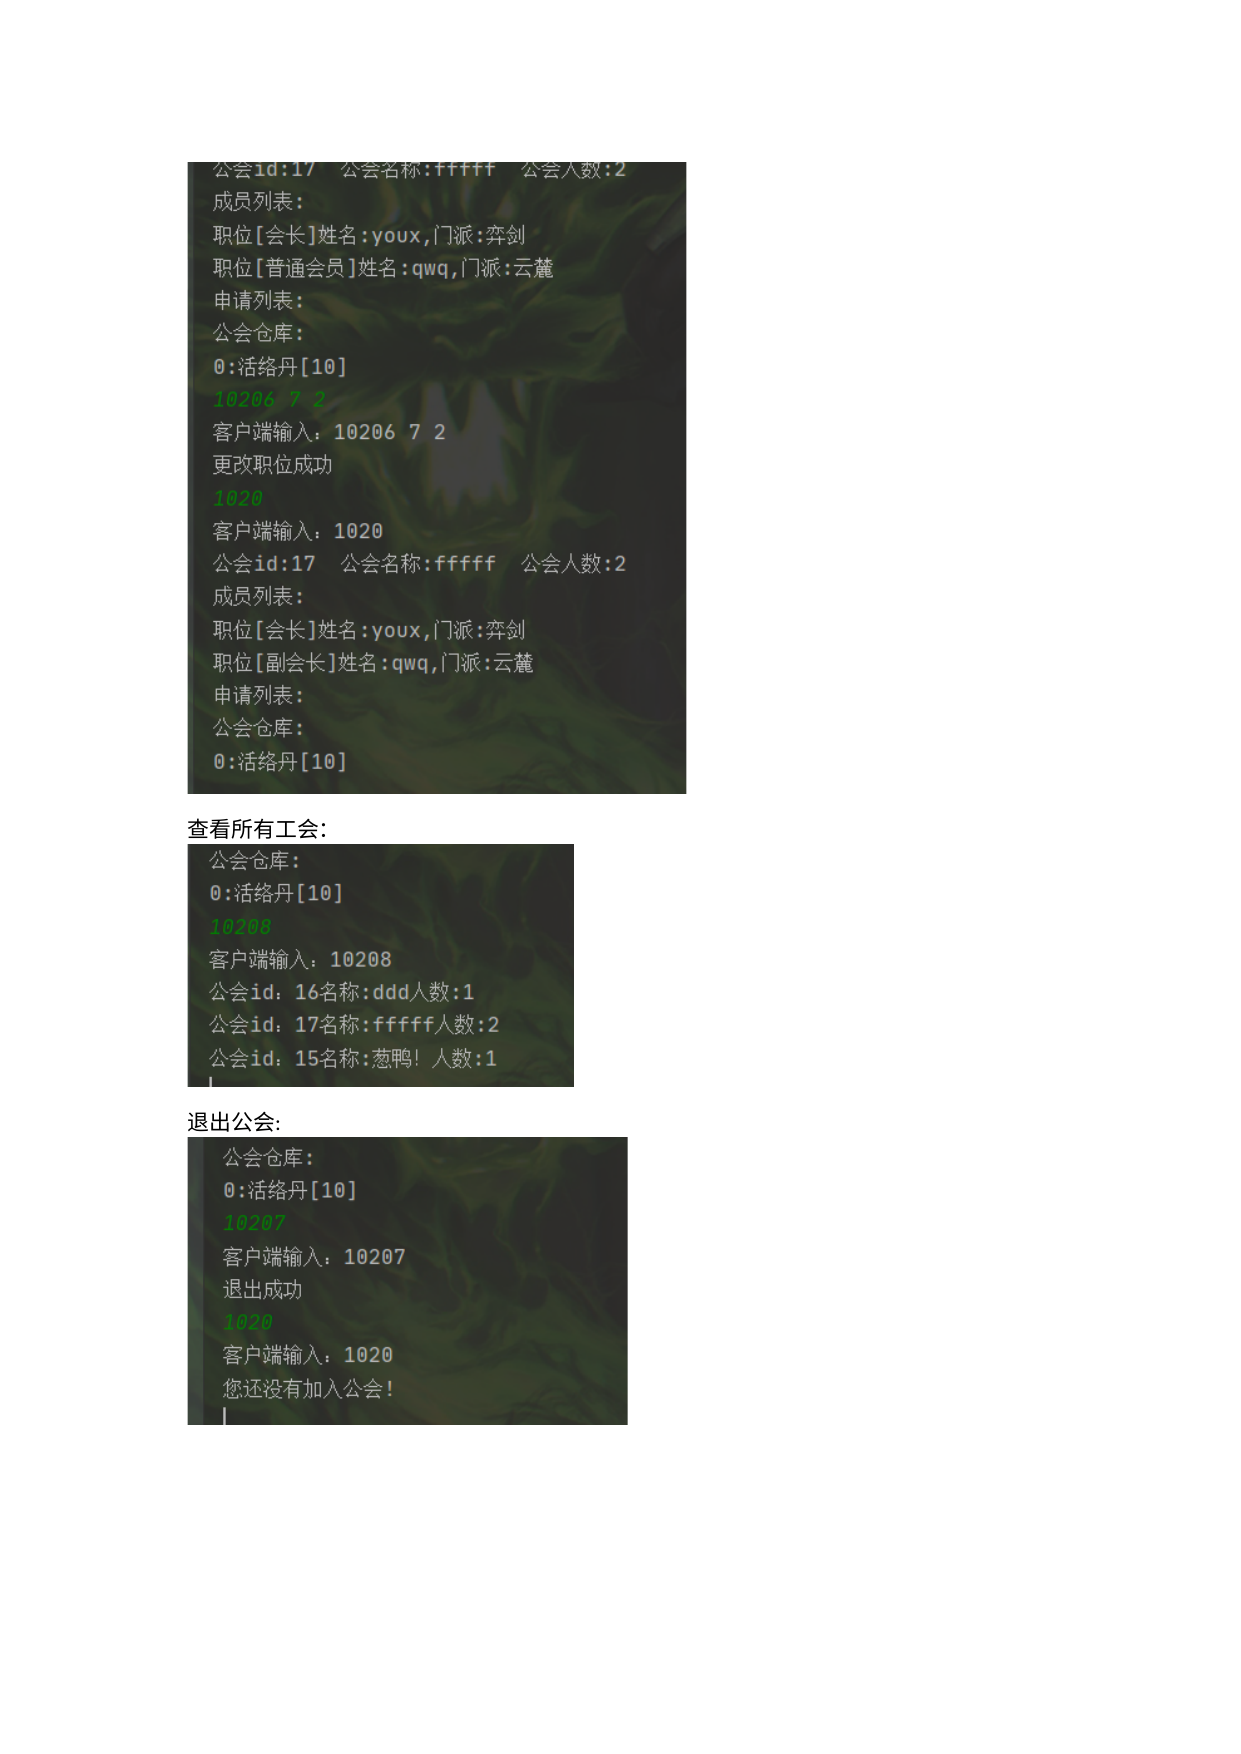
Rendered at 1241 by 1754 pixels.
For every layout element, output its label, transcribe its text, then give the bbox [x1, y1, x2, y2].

text 退出公会: [187, 1104, 1053, 1137]
picture [187, 844, 574, 1087]
text 查看所有工会： [187, 812, 1053, 844]
picture [187, 162, 687, 794]
picture [187, 1137, 628, 1425]
